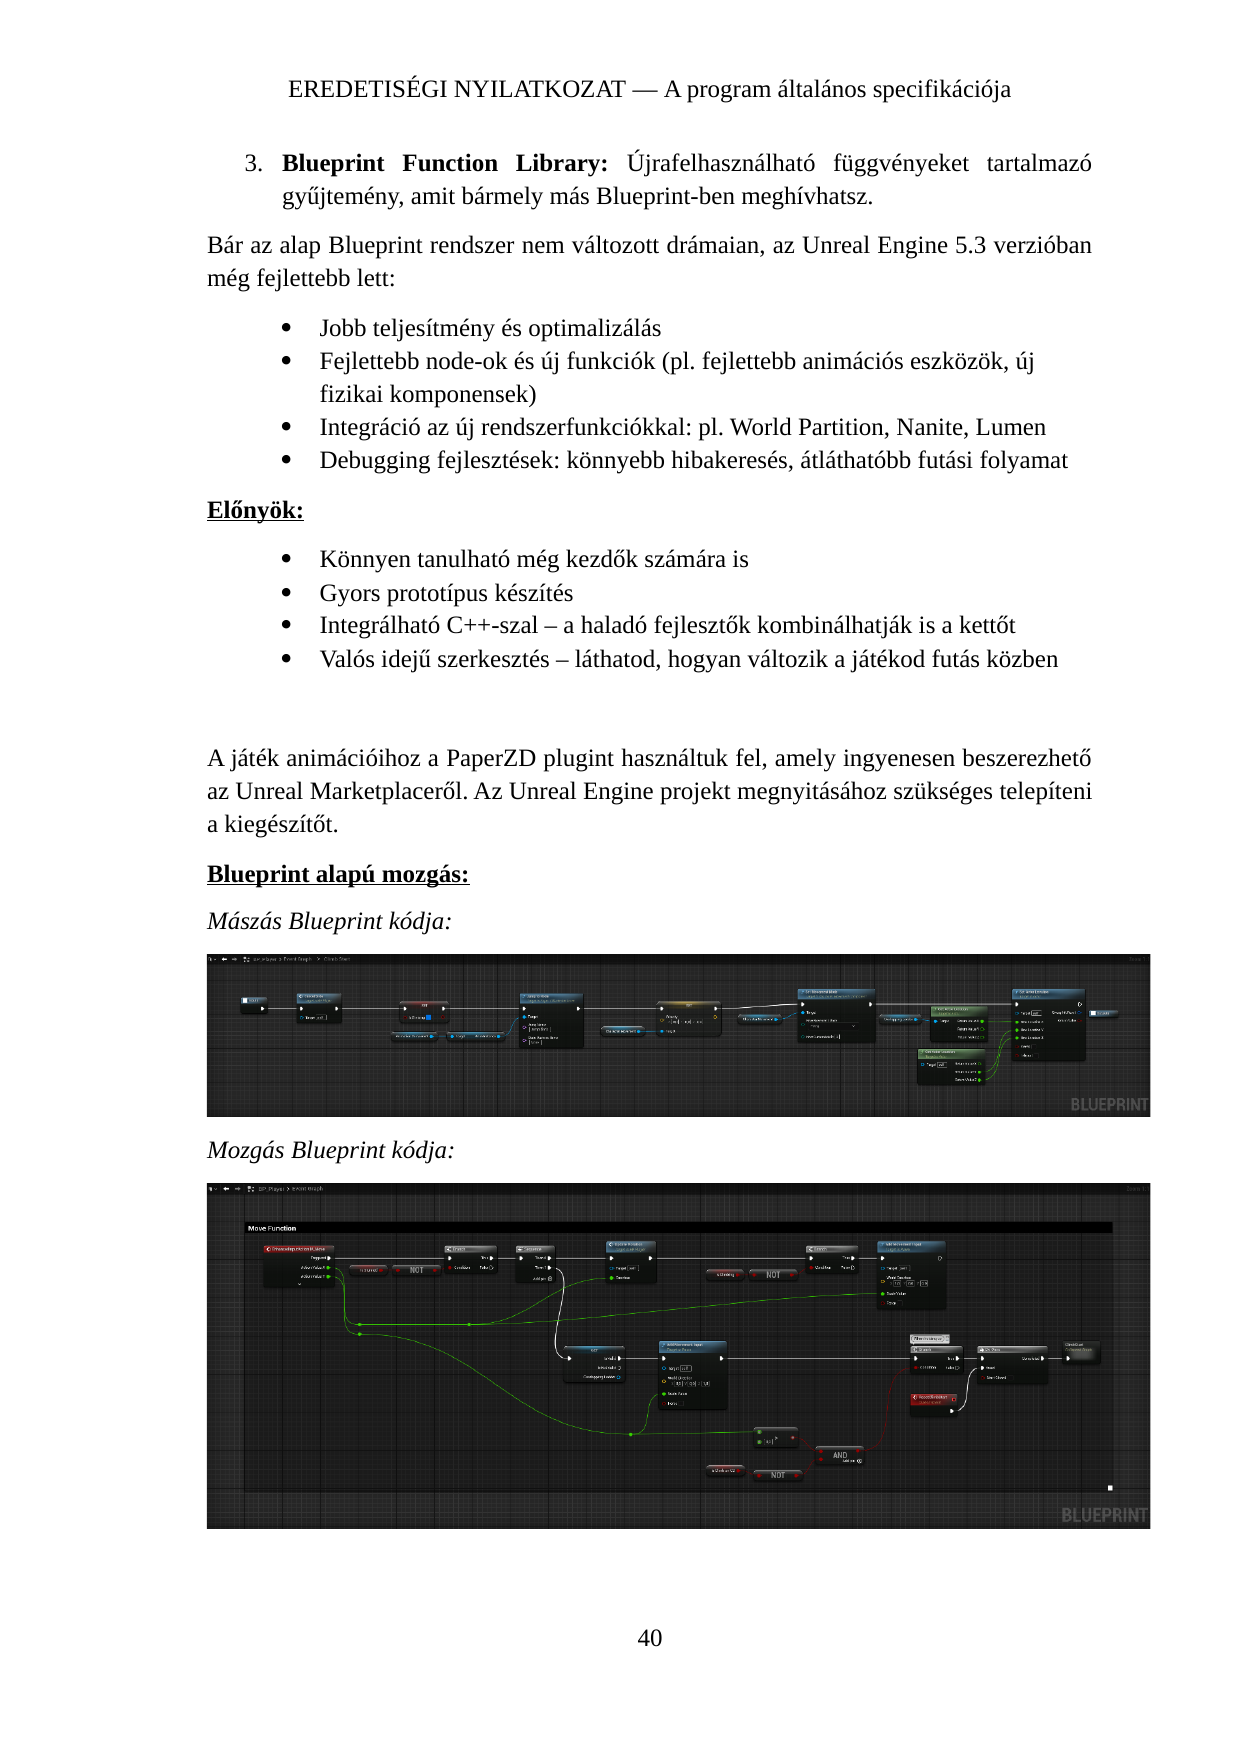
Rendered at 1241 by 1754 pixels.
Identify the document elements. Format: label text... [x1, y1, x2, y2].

list Blueprint Function Library: Újrafelhasználható függvényeket tartalmazó gyűjtemény, amit bármely más Blueprint-ben meghívhatsz. [244, 148, 1092, 209]
text A játék animációihoz a PaperZD plugint használtuk fel, amely ingyenesen beszerezhető az Unreal Marketplaceről. Az Unreal Engine projekt megnyitásához szükséges telepíteni a kiegészítőt. [207, 743, 1092, 838]
text Bár az alap Blueprint rendszer nem változott drámaian, az Unreal Engine 5.3 verzióban még fejlettebb lett: [207, 230, 1092, 292]
list Könnyen tanulható még kezdők számára is [282, 544, 1092, 573]
text Mozgás Blueprint kódja: [207, 1136, 1092, 1164]
text Mászás Blueprint kódja: [207, 906, 1092, 935]
list Jobb teljesítmény és optimalizálás [282, 313, 1092, 342]
text Blueprint alapú mozgás: [207, 859, 1092, 887]
list Debugging fejlesztések: könnyebb hibakeresés, átláthatóbb futási folyamat [282, 445, 1092, 474]
list Gyors prototípus készítés [282, 578, 1092, 606]
text Előnyök: [207, 495, 1092, 524]
picture [206, 1183, 1151, 1529]
list Integrálható C++-szal – a haladó fejlesztők kombinálhatják is a kettőt [282, 611, 1092, 639]
list Valós idejű szerkesztés – láthatod, hogyan változik a játékod futás közben [282, 644, 1092, 672]
picture [206, 954, 1151, 1117]
list Integráció az új rendszerfunkciókkal: pl. World Partition, Nanite, Lumen [282, 412, 1092, 441]
list Fejlettebb node-ok és új funkciók (pl. fejlettebb animációs eszközök, új fizikai komponensek) [282, 346, 1092, 408]
